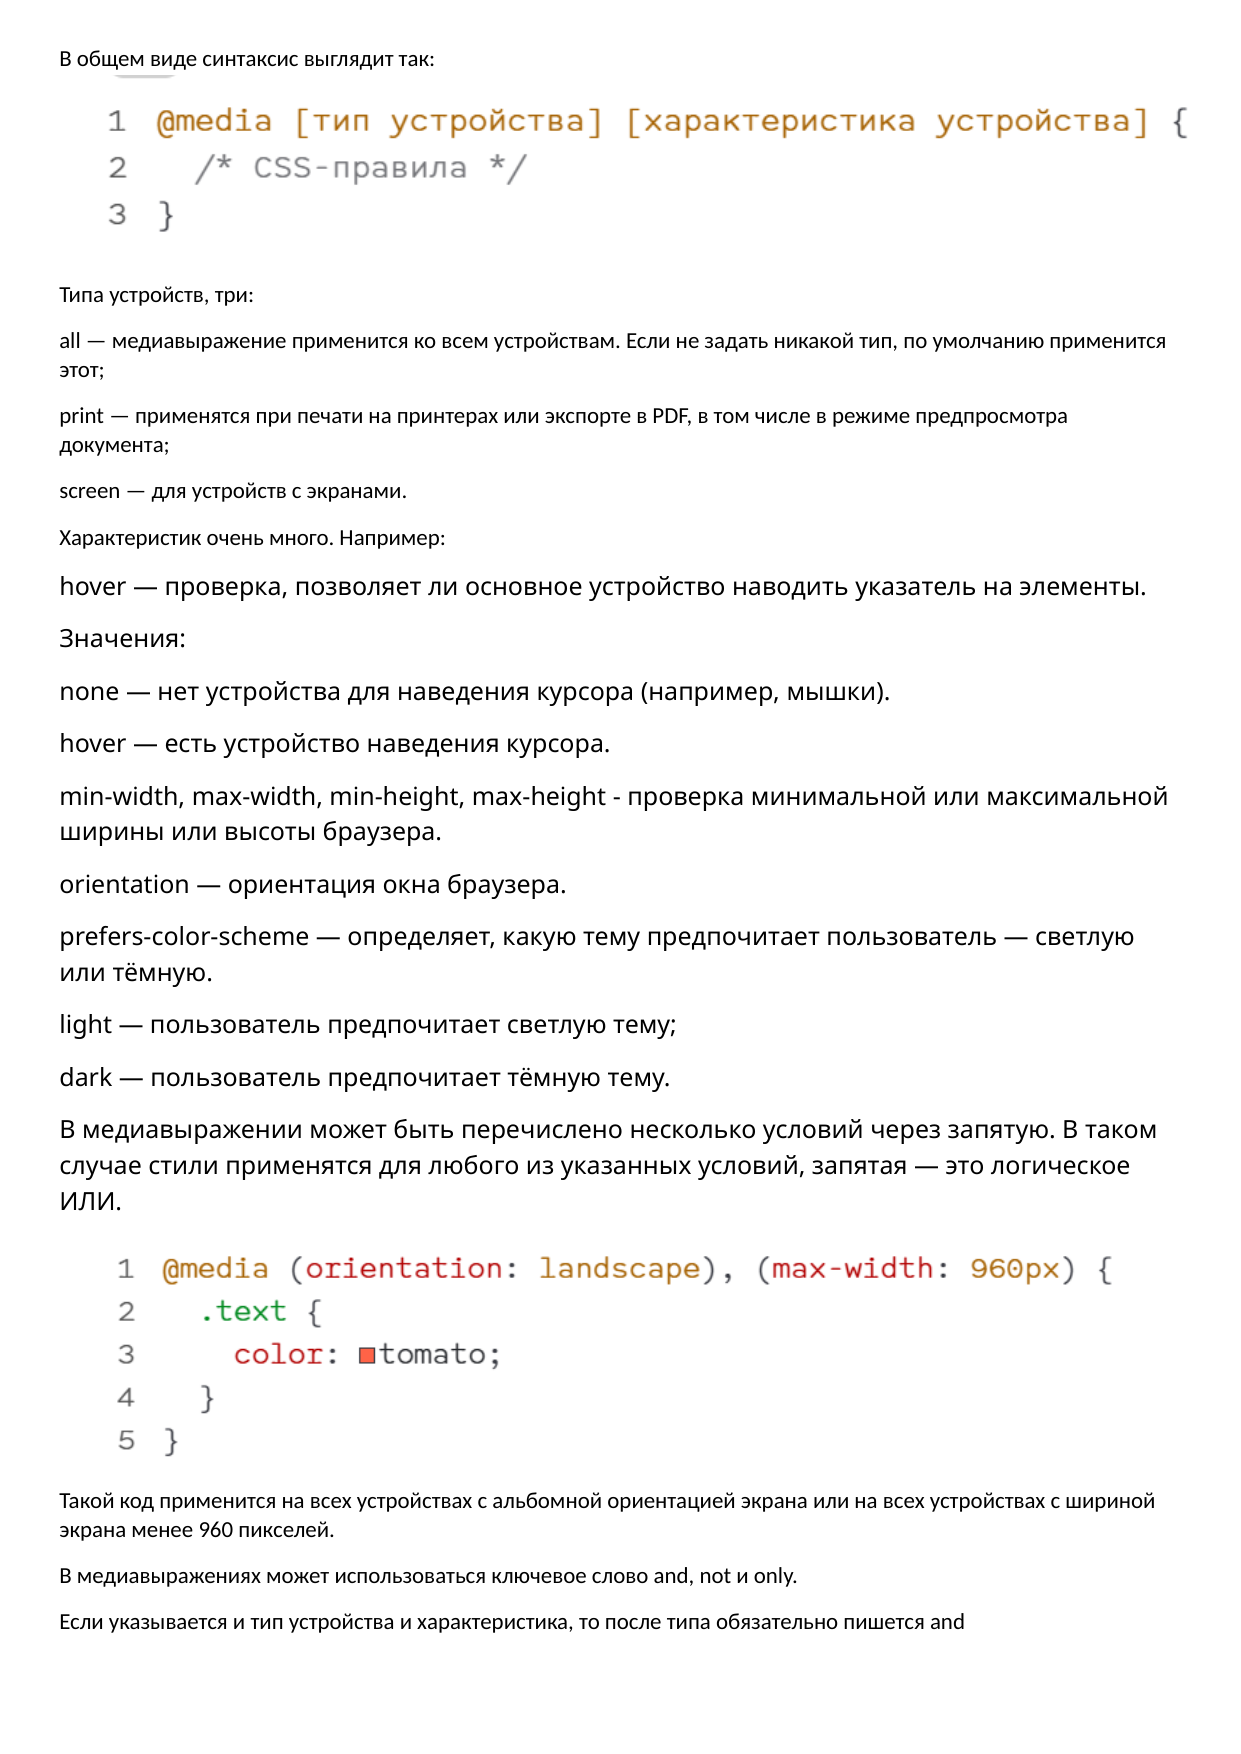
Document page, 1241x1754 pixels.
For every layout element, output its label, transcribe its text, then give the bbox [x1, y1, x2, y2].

text all — медиавыражение применится ко всем устройствам. Если не задать никакой тип, по умолчанию применится этот; [59, 326, 1181, 383]
picture [100, 1235, 1141, 1467]
text none — нет устройства для наведения курсора (например, мышки). [59, 673, 1181, 708]
text dark — пользователь предпочитает тёмную тему. [59, 1059, 1181, 1093]
text hover — есть устройство наведения курсора. [59, 726, 1181, 760]
text Значения: [59, 621, 1181, 655]
picture [86, 75, 1209, 261]
text prefers-color-scheme — определяет, какую тему предпочитает пользователь — светлую или тёмную. [59, 919, 1181, 989]
text screen — для устройств с экранами. [59, 477, 1181, 505]
text В общем виде синтаксис выглядит так: [59, 44, 1181, 72]
text light — пользователь предпочитает светлую тему; [59, 1007, 1181, 1041]
text В медиавыражении может быть перечислено несколько условий через запятую. В таком случае стили применятся для любого из указанных условий, запятая — это логическое ИЛИ. [59, 1112, 1181, 1217]
text hover — проверка, позволяет ли основное устройство наводить указатель на элементы. [59, 569, 1181, 603]
text min-width, max-width, min-height, max-height - проверка минимальной или максимальной ширины или высоты браузера. [59, 778, 1181, 848]
text print — применятся при печати на принтерах или экспорте в PDF, в том числе в режиме предпросмотра документа; [59, 401, 1181, 459]
text Характеристик очень много. Например: [59, 523, 1181, 551]
text orientation — ориентация окна браузера. [59, 866, 1181, 901]
text В медиавыражениях может использоваться ключевое слово and, not и only. [59, 1561, 1181, 1589]
text Если указывается и тип устройства и характеристика, то после типа обязательно пишется and [59, 1607, 1181, 1636]
text Такой код применится на всех устройствах с альбомной ориентацией экрана или на всех устройствах с шириной экрана менее 960 пикселей. [59, 1466, 1181, 1543]
